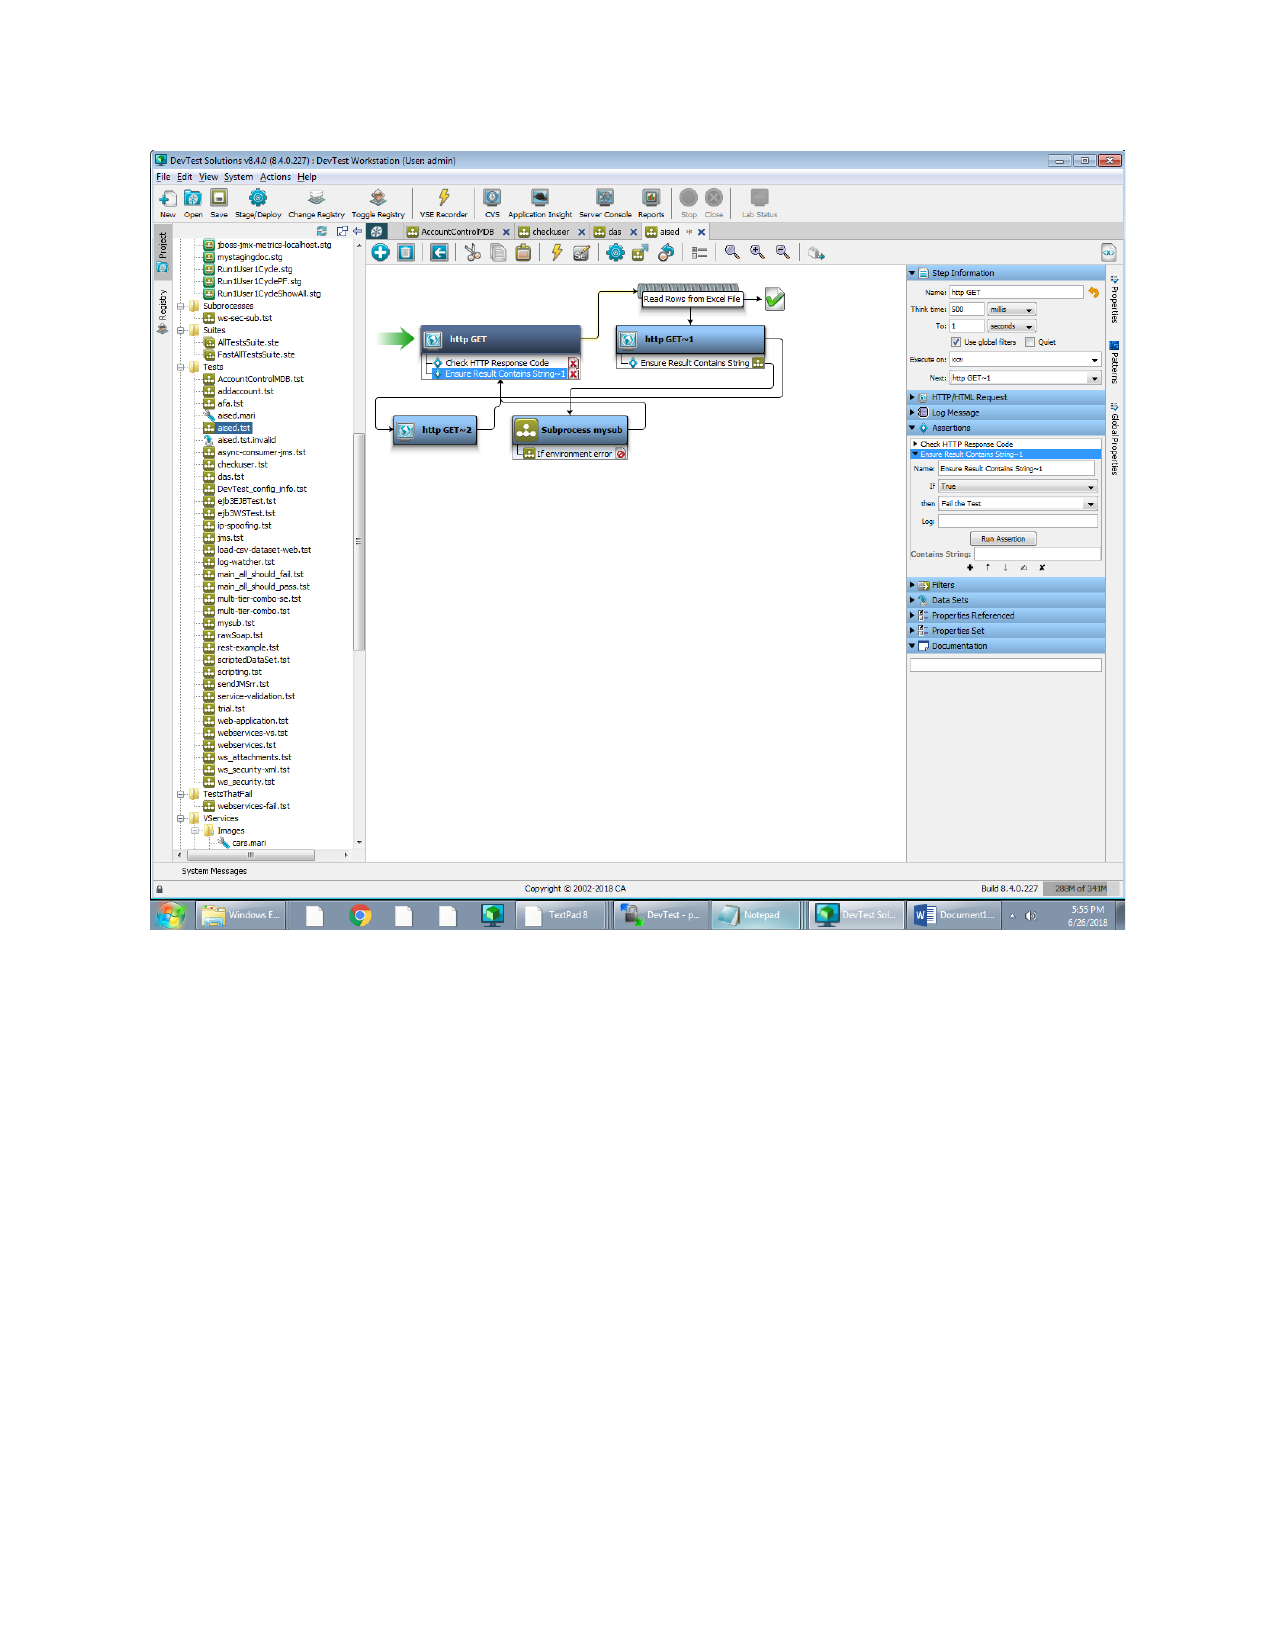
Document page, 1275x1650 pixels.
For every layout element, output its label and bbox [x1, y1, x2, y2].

picture [150, 150, 1125, 930]
